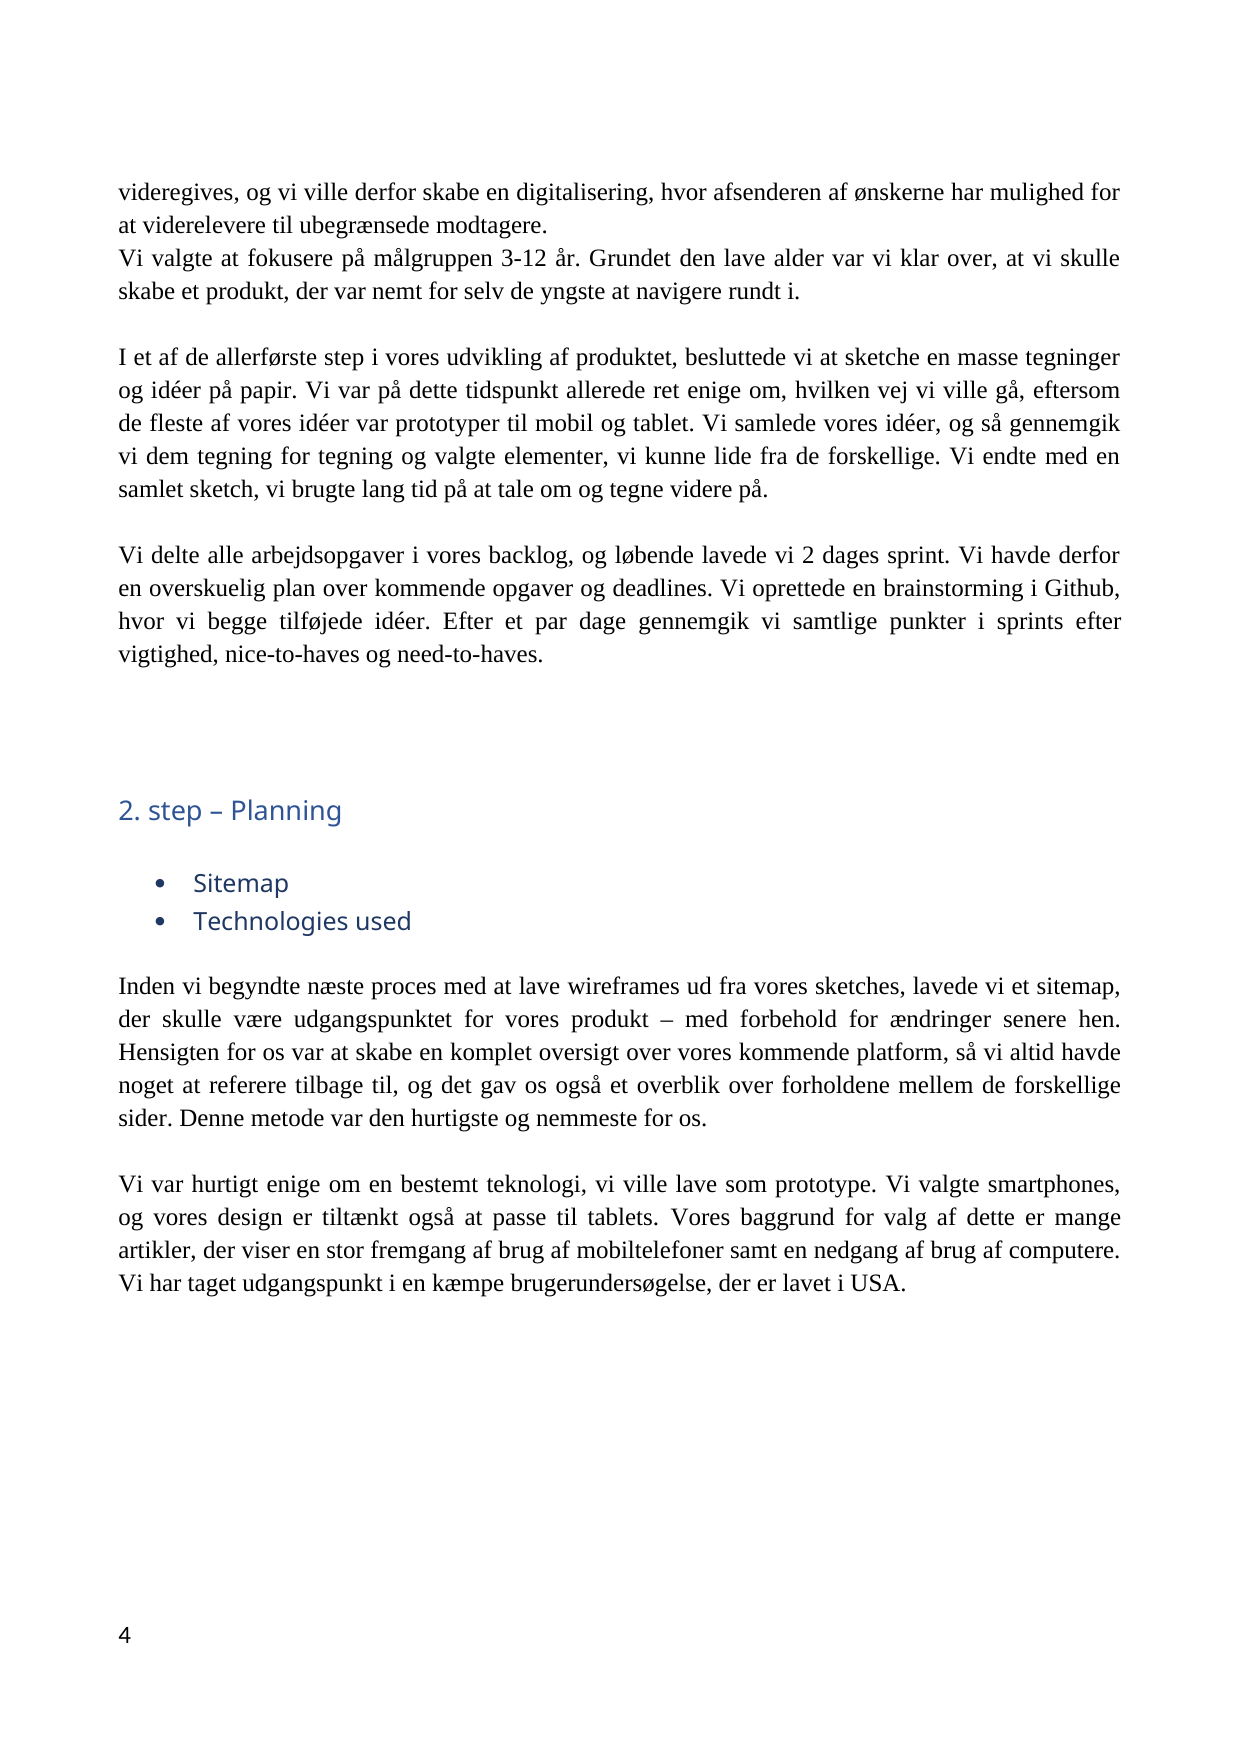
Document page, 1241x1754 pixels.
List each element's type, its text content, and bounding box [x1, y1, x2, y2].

subtitle Sitemap [156, 866, 1122, 900]
text I et af de allerførste step i vores udvikling af produktet, besluttede vi at sketche en masse tegninger og idéer på papir. Vi var på dette tidspunkt allerede ret enige om, hvilken vej vi ville gå, eftersom de fleste af vores idéer var prototyper til mobil og tablet. Vi samlede vores idéer, og så gennemgik vi dem tegning for tegning og valgte elementer, vi kunne lide fra de forskellige. Vi endte med en samlet sketch, vi brugte lang tid på at tale om og tegne videre på. [118, 342, 1122, 503]
text Inden vi begyndte næste proces med at lave wireframes ud fra vores sketches, lavede vi et sitemap, der skulle være udgangspunktet for vores produkt – med forbehold for ændringer senere hen. Hensigten for os var at skabe en komplet oversigt over vores kommende platform, så vi altid havde noget at referere tilbage til, og det gav os også et overblik over forholdene mellem de forskellige sider. Denne metode var den hurtigste og nemmeste for os. [118, 971, 1122, 1132]
text Vi var hurtigt enige om en bestemt teknologi, vi ville lave som prototype. Vi valgte smartphones, og vores design er tiltænkt også at passe til tablets. Vores baggrund for valg af dette er mange artikler, der viser en stor fremgang af brug af mobiltelefoner samt en nedgang af brug af computere. Vi har taget udgangspunkt i en kæmpe brugerundersøgelse, der er lavet i USA. [118, 1169, 1122, 1297]
subtitle 2. step – Planning [118, 792, 1122, 829]
text Vi valgte at fokusere på målgruppen 3-12 år. Grundet den lave alder var vi klar over, at vi skulle skabe et produkt, der var nemt for selv de yngste at navigere rundt i. [118, 243, 1122, 305]
text Vi delte alle arbejdsopgaver i vores backlog, og løbende lavede vi 2 dages sprint. Vi havde derfor en overskuelig plan over kommende opgaver og deadlines. Vi oprettede en brainstorming i Github, hvor vi begge tilføjede idéer. Efter et par dage gennemgik vi samtlige punkter i sprints efter vigtighed, nice-to-haves og need-to-haves. [118, 540, 1122, 668]
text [118, 177, 1122, 239]
subtitle Technologies used [156, 904, 1122, 938]
